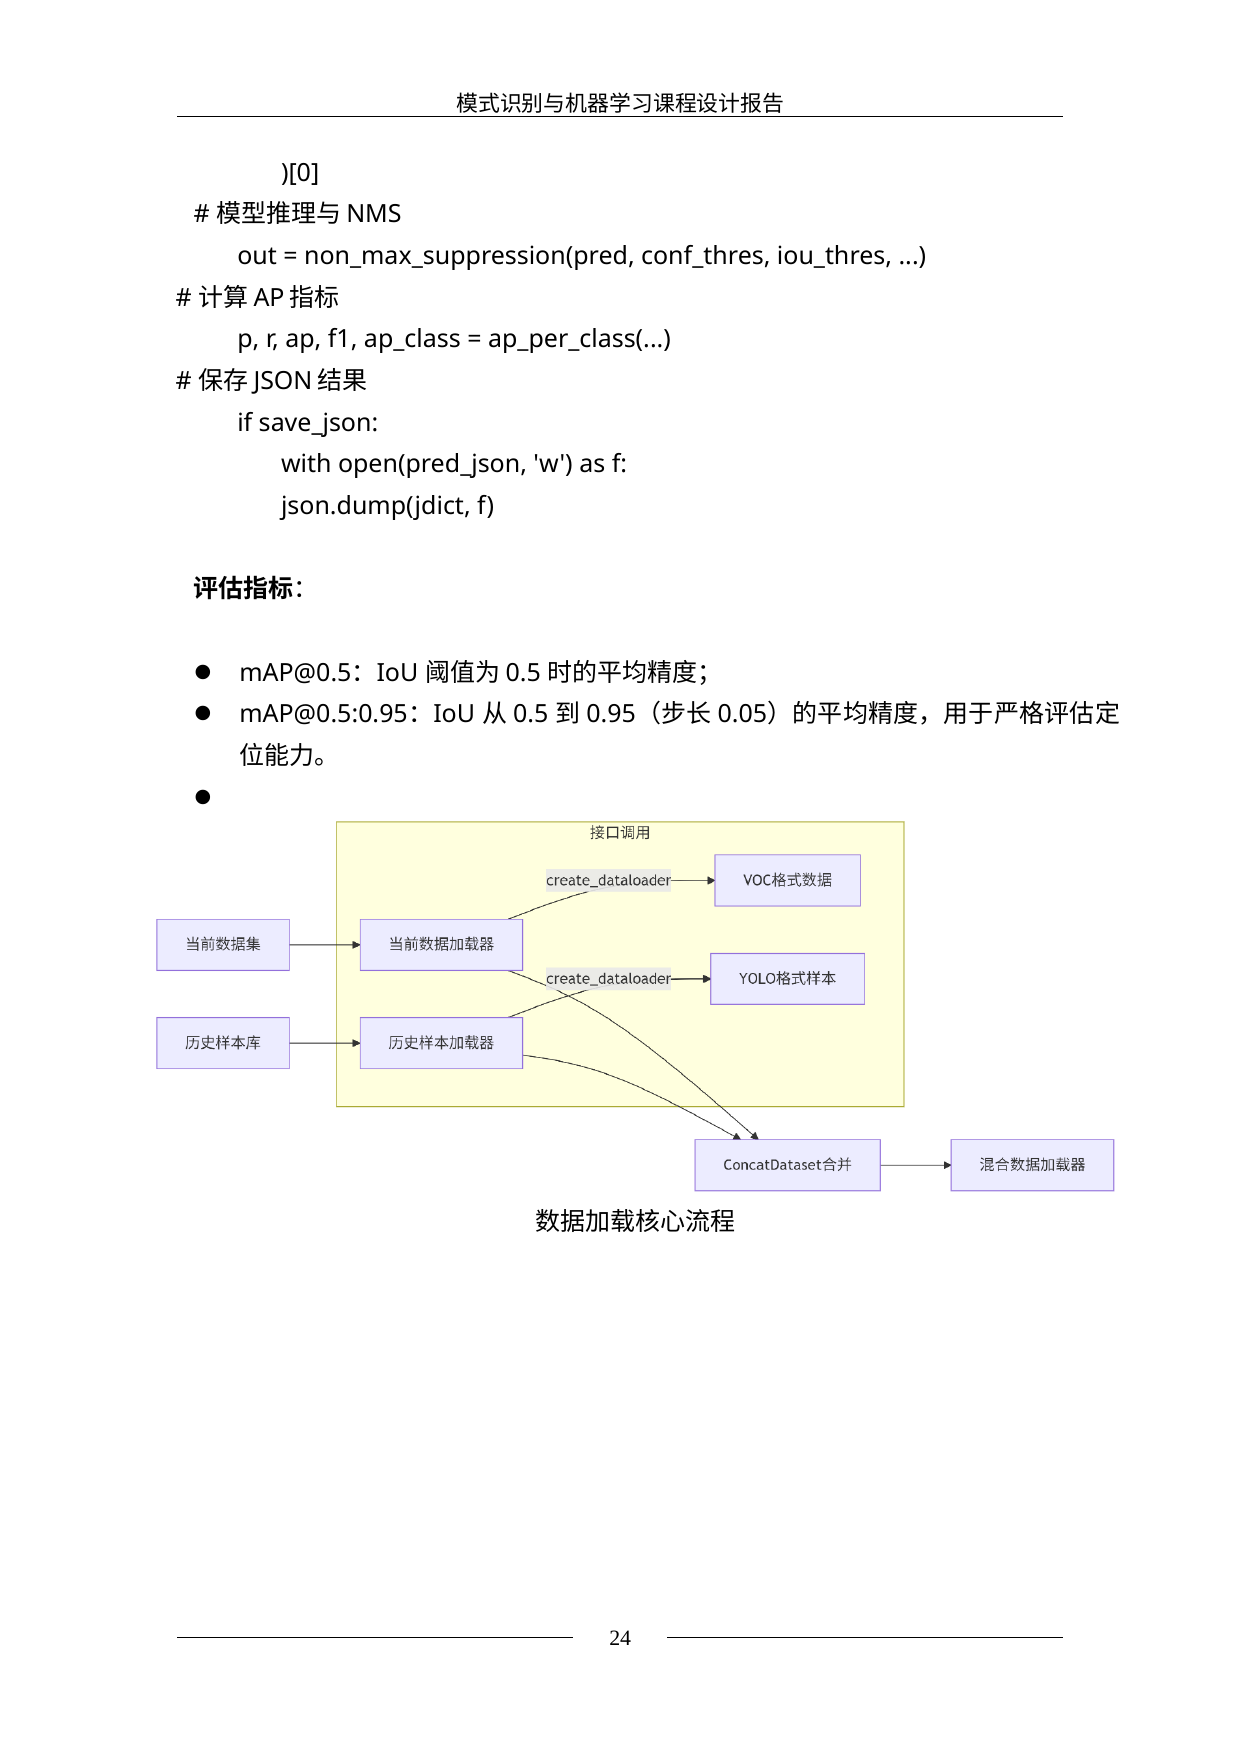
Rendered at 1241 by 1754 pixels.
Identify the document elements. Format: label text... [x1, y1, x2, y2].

text # 计算AP指标 [149, 273, 1120, 314]
text 评估指标： [149, 564, 1120, 606]
list mAP@0.5：IoU 阈值为 0.5 时的平均精度； [193, 648, 1120, 689]
text )[0] [149, 148, 1120, 189]
list mAP@0.5:0.95：IoU 从 0.5 到 0.95（步长 0.05）的平均精度，用于严格评估定位能力。 [193, 689, 1120, 773]
picture [149, 814, 1120, 1198]
text json.dump(jdict, f) [149, 481, 1120, 523]
text if save_json: [149, 398, 1120, 439]
text 数据加载核心流程 [149, 1198, 1120, 1239]
text out = non_max_suppression(pred, conf_thres, iou_thres, ...) [149, 231, 1120, 273]
text p, r, ap, f1, ap_class = ap_per_class(...) [149, 314, 1120, 356]
text with open(pred_json, 'w') as f: [149, 439, 1120, 481]
text # 模型推理与NMS [149, 189, 1120, 231]
text # 保存JSON结果 [149, 356, 1120, 398]
